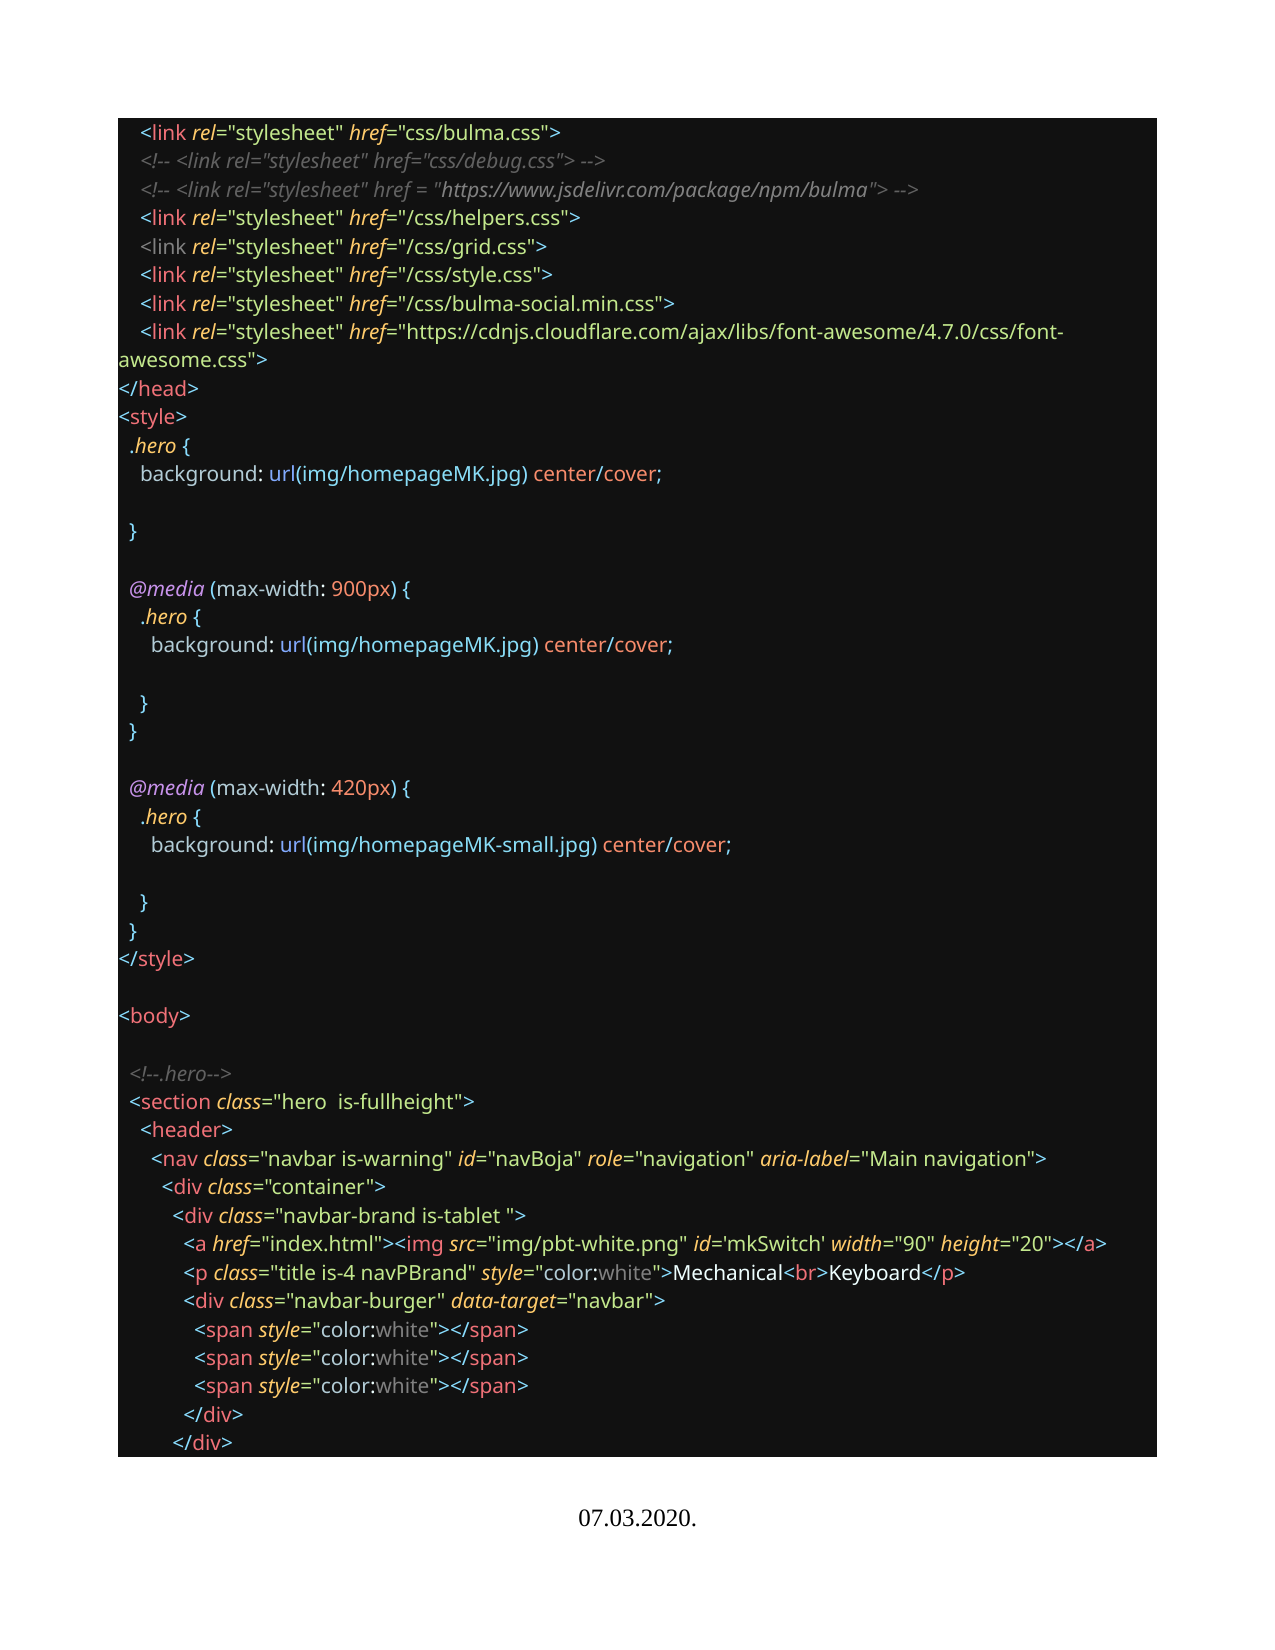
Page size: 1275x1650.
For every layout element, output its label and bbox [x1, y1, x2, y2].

text [118, 118, 1157, 1457]
